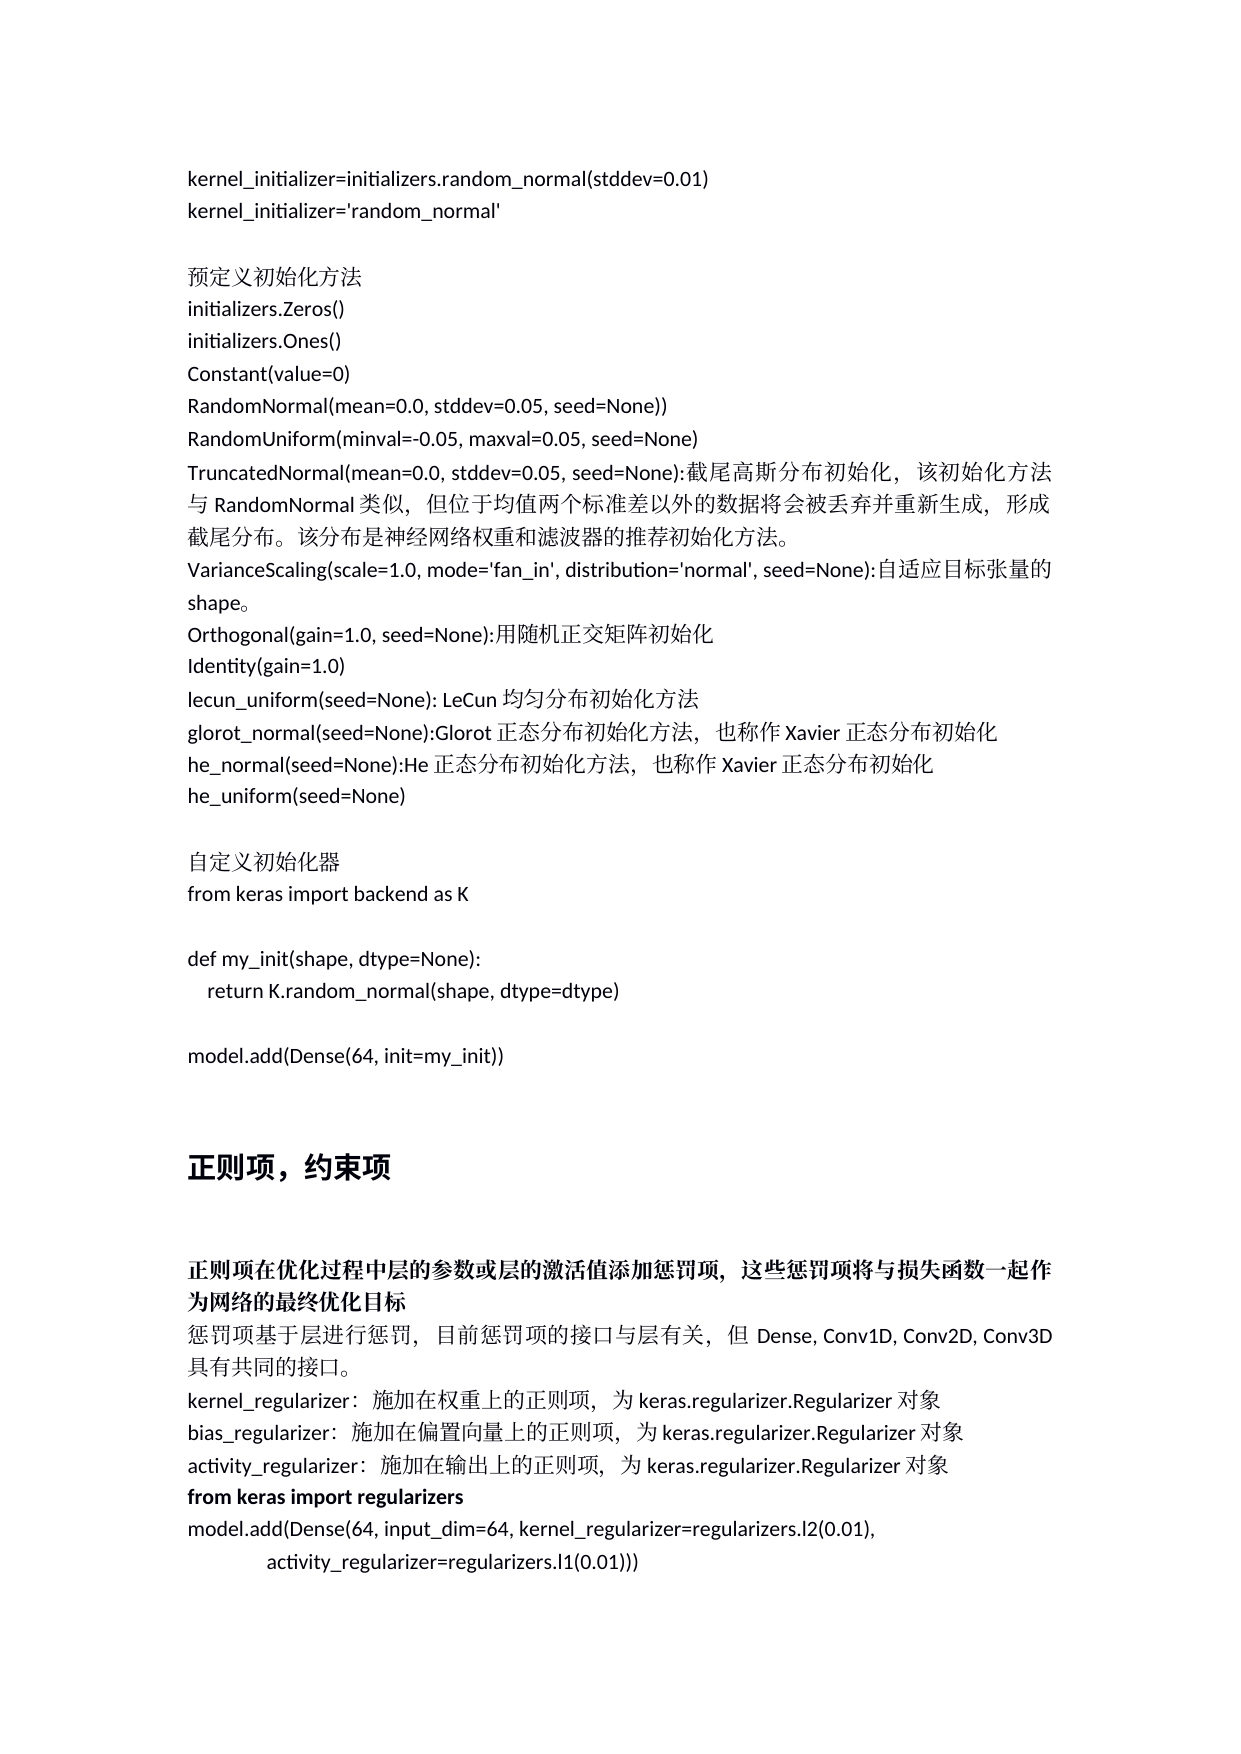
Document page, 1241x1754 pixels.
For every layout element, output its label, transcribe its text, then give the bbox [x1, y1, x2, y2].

text 预定义初始化方法 [187, 259, 1053, 292]
text VarianceScaling(scale=1.0, mode='fan_in', distribution='normal', seed=None):自适应目标张量的shape。 [187, 552, 1053, 617]
text glorot_normal(seed=None):Glorot正态分布初始化方法，也称作Xavier正态分布初始化 [187, 714, 1053, 747]
text he_normal(seed=None):He正态分布初始化方法，也称作Xavier正态分布初始化 [187, 747, 1053, 779]
text TruncatedNormal(mean=0.0, stddev=0.05, seed=None):截尾高斯分布初始化，该初始化方法与RandomNormal类似，但位于均值两个标准差以外的数据将会被丢弃并重新生成，形成截尾分布。该分布是神经网络权重和滤波器的推荐初始化方法。 [187, 454, 1053, 552]
text Orthogonal(gain=1.0, seed=None):用随机正交矩阵初始化 [187, 617, 1053, 649]
text activity_regularizer：施加在输出上的正则项，为keras.regularizer.Regularizer对象 [187, 1447, 1053, 1480]
text RandomUniform(minval=-0.05, maxval=0.05, seed=None) [187, 422, 1053, 454]
text model.add(Dense(64, init=my_init)) [187, 1039, 1053, 1072]
text activity_regularizer=regularizers.l1(0.01))) [187, 1545, 1053, 1577]
text kernel_initializer='random_normal' [187, 194, 1053, 227]
subtitle 正则项，约束项 [187, 1134, 1053, 1199]
text Identity(gain=1.0) [187, 649, 1053, 682]
text Constant(value=0) [187, 357, 1053, 389]
text 惩罚项基于层进行惩罚，目前惩罚项的接口与层有关，但Dense, Conv1D, Conv2D, Conv3D具有共同的接口。 [187, 1317, 1053, 1382]
text 自定义初始化器 [187, 844, 1053, 877]
text initializers.Ones() [187, 324, 1053, 357]
text initializers.Zeros() [187, 292, 1053, 324]
text kernel_regularizer：施加在权重上的正则项，为keras.regularizer.Regularizer对象 [187, 1382, 1053, 1415]
text 正则项在优化过程中层的参数或层的激活值添加惩罚项，这些惩罚项将与损失函数一起作为网络的最终优化目标 [187, 1252, 1053, 1317]
text def my_init(shape, dtype=None): [187, 942, 1053, 974]
text RandomNormal(mean=0.0, stddev=0.05, seed=None)) [187, 389, 1053, 422]
text lecun_uniform(seed=None): LeCun均匀分布初始化方法 [187, 682, 1053, 714]
text from keras import backend as K [187, 877, 1053, 909]
text bias_regularizer：施加在偏置向量上的正则项，为keras.regularizer.Regularizer对象 [187, 1415, 1053, 1447]
text return K.random_normal(shape, dtype=dtype) [187, 974, 1053, 1007]
text from keras import regularizers [187, 1480, 1053, 1512]
text model.add(Dense(64, input_dim=64, kernel_regularizer=regularizers.l2(0.01), [187, 1512, 1053, 1545]
text he_uniform(seed=None) [187, 779, 1053, 812]
text kernel_initializer=initializers.random_normal(stddev=0.01) [187, 162, 1053, 194]
